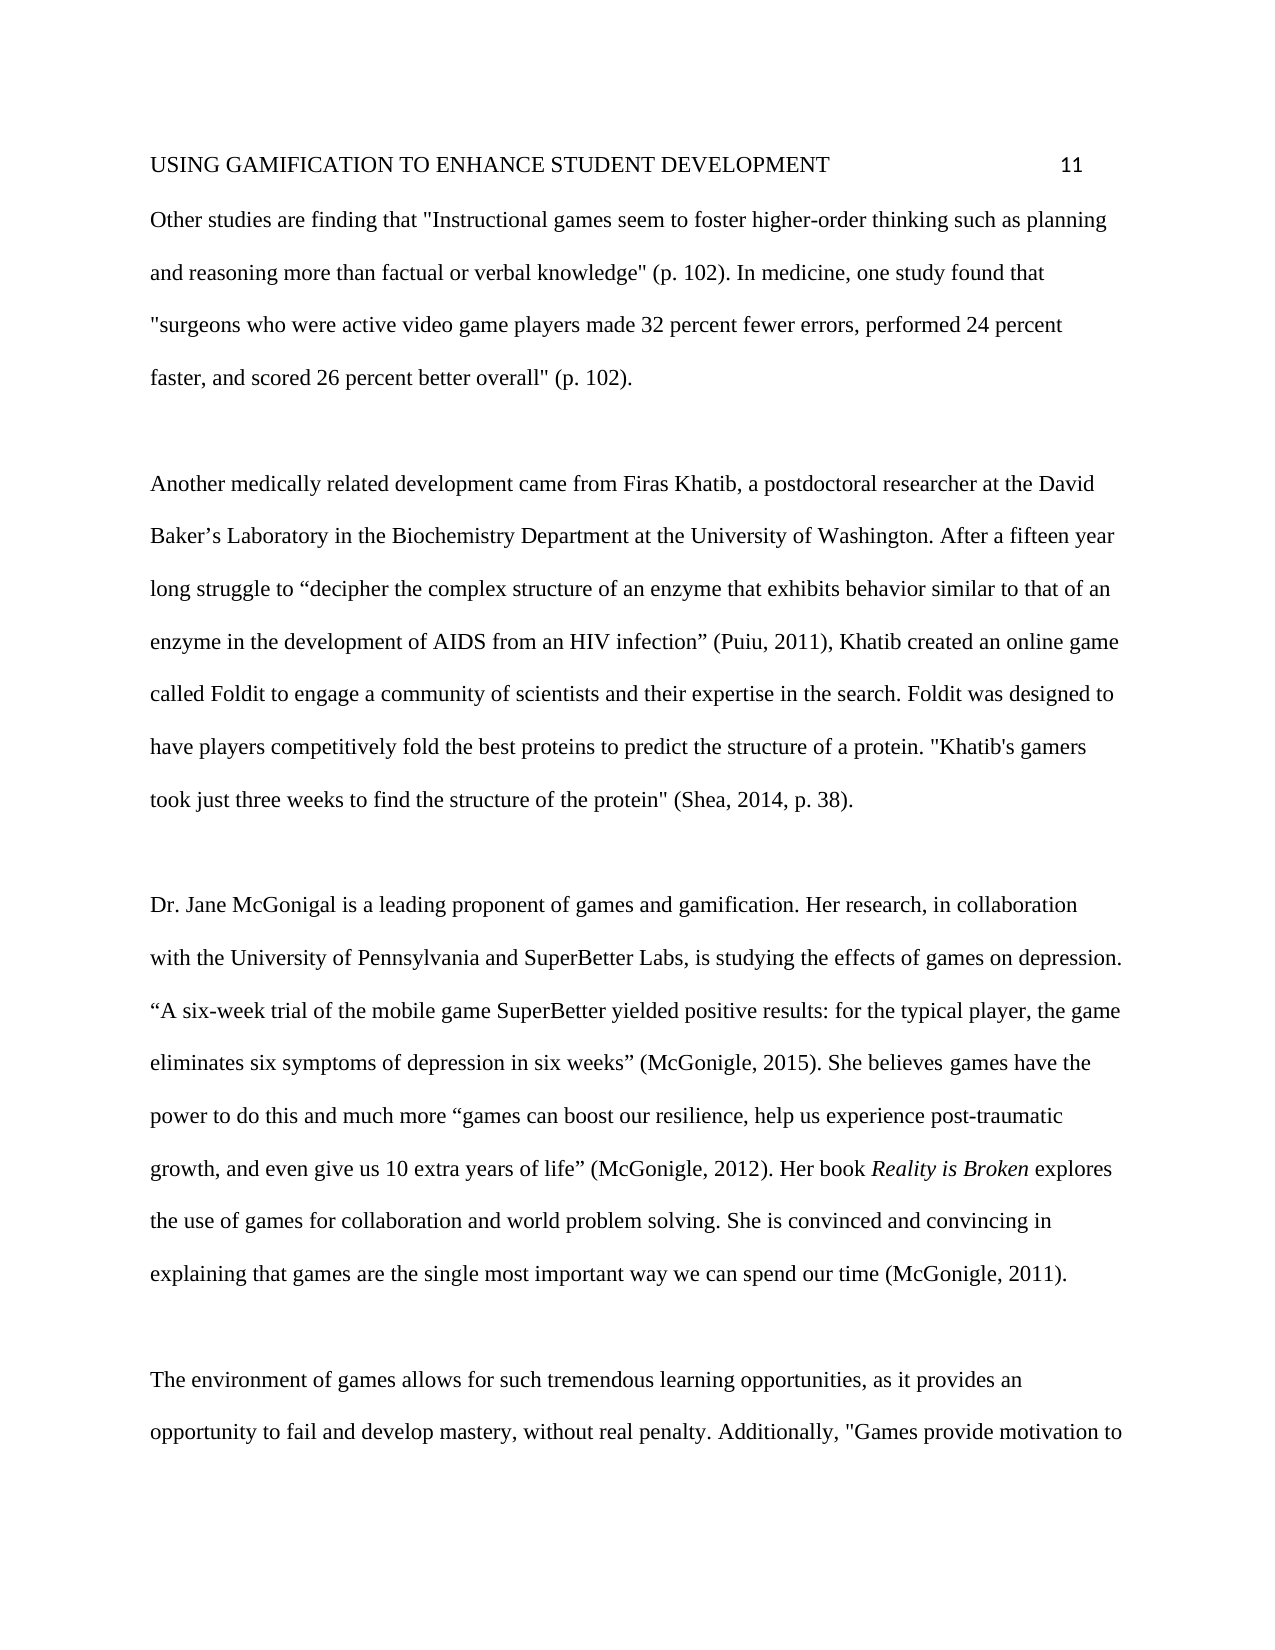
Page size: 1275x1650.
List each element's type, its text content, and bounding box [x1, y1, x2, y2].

text Dr. Jane McGonigal is a leading proponent of games and gamification. Her research, in collaboration with the University of Pennsylvania and SuperBetter Labs, is studying the effects of games on depression. “A six-week trial of the mobile game SuperBetter yielded positive results: for the typical player, the game eliminates six symptoms of depression in six weeks” (McGonigle, 2015). She believes games have the power to do this and much more “games can boost our resilience, help us experience post-traumatic growth, and even give us 10 extra years of life” (McGonigle, 2012). Her book Reality is Broken explores the use of games for collaboration and world problem solving. She is convinced and convincing in explaining that games are the single most important way we can spend our time (McGonigle, 2011). [150, 891, 1125, 1287]
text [150, 1366, 1125, 1445]
text Another medically related development came from Firas Khatib, a postdoctoral researcher at the David Baker’s Laboratory in the Biochemistry Department at the University of Washington. After a fifteen year long struggle to “decipher the complex structure of an enzyme that exhibits behavior similar to that of an enzyme in the development of AIDS from an HIV infection” (Puiu, 2011), Khatib created an online game called Foldit to engage a community of scientists and their expertise in the search. Foldit was designed to have players competitively fold the best proteins to predict the structure of a protein. "Khatib's gamers took just three weeks to find the structure of the protein" (Shea, 2014, p. 38). [150, 469, 1125, 812]
text Other studies are finding that "Instructional games seem to foster higher-order thinking such as planning and reasoning more than factual or verbal knowledge" (p. 102). In medicine, one study found that "surgeons who were active video game players made 32 percent fewer errors, performed 24 percent faster, and scored 26 percent better overall" (p. 102). [150, 206, 1125, 391]
